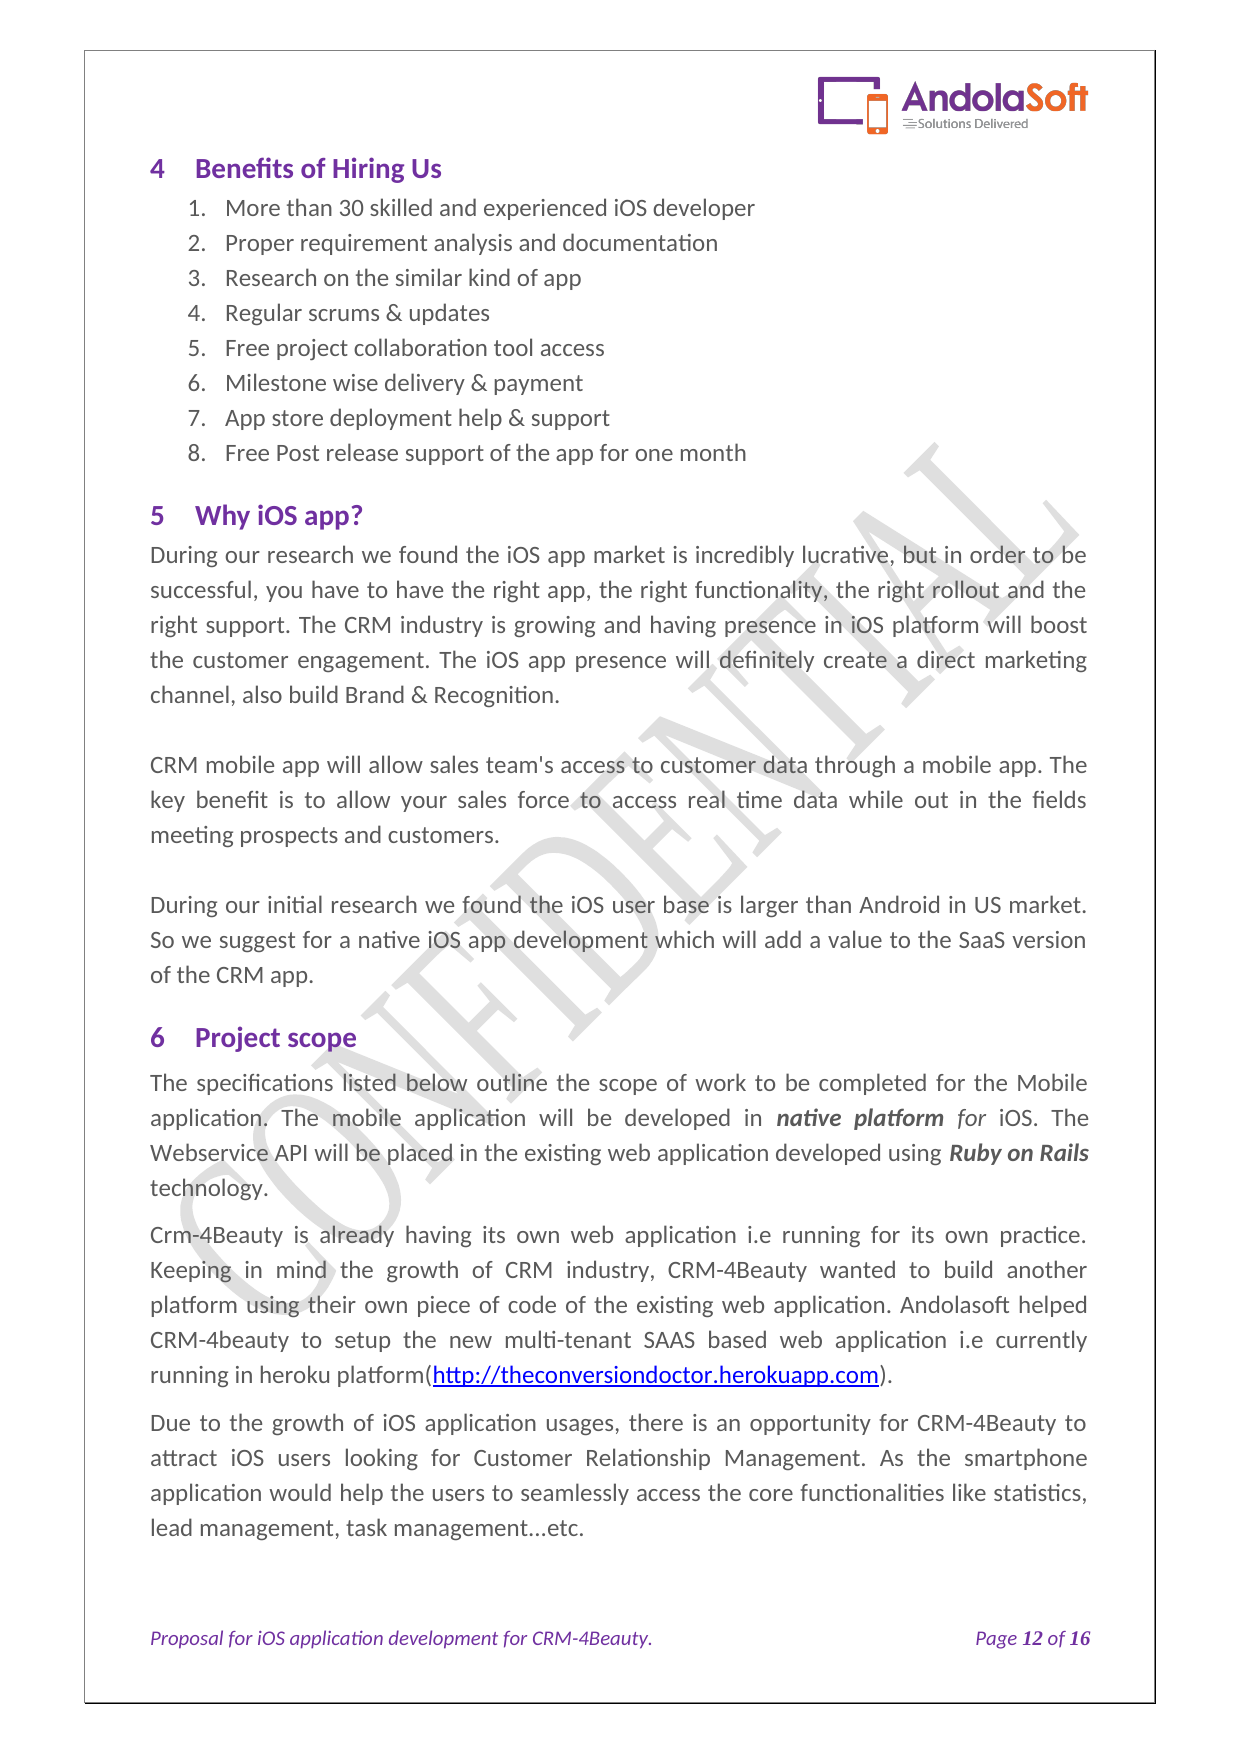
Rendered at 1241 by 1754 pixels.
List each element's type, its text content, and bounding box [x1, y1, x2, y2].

text The specifications listed below outline the scope of work to be completed for the Mobile application. The mobile application will be developed in native platform for iOS. The Webservice API will be placed in the existing web application developed using Ruby on Rails technology. [150, 1067, 1089, 1202]
list App store deployment help & support [187, 402, 1089, 432]
list Research on the similar kind of app [187, 262, 1089, 292]
subtitle Why iOS app? [150, 497, 1089, 532]
list Regular scrums & updates [187, 297, 1089, 327]
subtitle Project scope [150, 1019, 1089, 1054]
list Milestone wise delivery & payment [187, 367, 1089, 397]
list Free project collaboration tool access [187, 332, 1089, 362]
text During our research we found the iOS app market is incredibly lucrative, but in order to be successful, you have to have the right app, the right functionality, the right rollout and the right support. The CRM industry is growing and having presence in iOS platform will boost the customer engagement. The iOS app presence will definitely create a direct marketing channel, also build Brand & Recognition. [150, 539, 1089, 709]
text Due to the growth of iOS application usages, there is an opportunity for CRM-4Beauty to attract iOS users looking for Customer Relationship Management. As the smartphone application would help the users to seamlessly access the core functionalities like statistics, lead management, task management...etc. [150, 1407, 1089, 1542]
list Free Post release support of the app for one month [187, 437, 1089, 467]
picture [816, 73, 1090, 139]
list Proper requirement analysis and documentation [187, 227, 1089, 257]
text Crm-4Beauty is already having its own web application i.e running for its own practice. Keeping in mind the growth of CRM industry, CRM-4Beauty wanted to build another platform using their own piece of code of the existing web application. Andolasoft helped CRM-4beauty to setup the new multi-tenant SAAS based web application i.e currently running in heroku platform(http://theconversiondoctor.herokuapp.com). [150, 1219, 1089, 1390]
text CRM mobile app will allow sales team's access to customer data through a mobile app. The key benefit is to allow your sales force to access real time data while out in the fields meeting prospects and customers. [150, 749, 1089, 849]
list More than 30 skilled and experienced iOS developer [187, 192, 1089, 222]
text During our initial research we found the iOS user base is larger than Android in US market. So we suggest for a native iOS app development which will add a value to the SaaS version of the CRM app. [150, 889, 1089, 989]
subtitle Benefits of Hiring Us [150, 150, 1089, 186]
